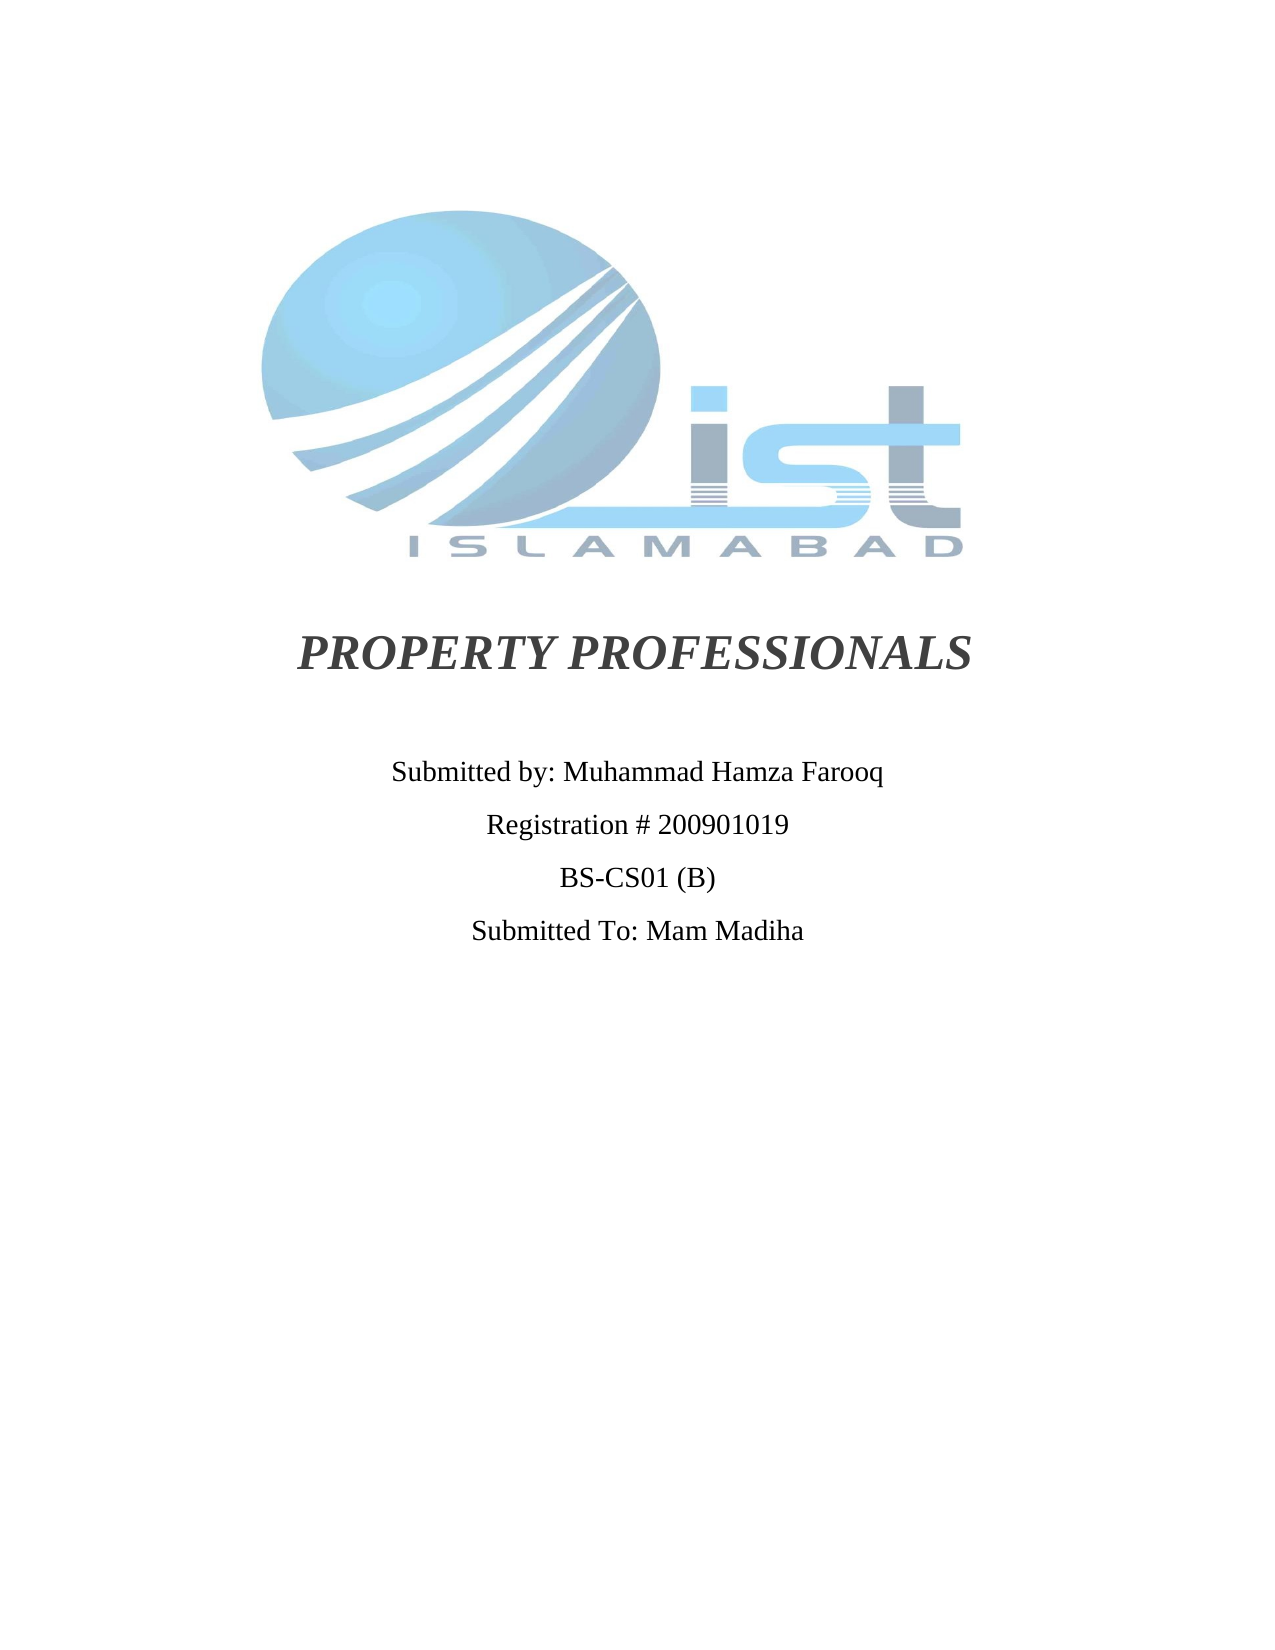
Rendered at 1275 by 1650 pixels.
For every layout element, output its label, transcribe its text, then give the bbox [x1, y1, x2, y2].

text Registration # 200901019 [150, 807, 1125, 841]
text PROPERTY PROFESSIONALS [240, 623, 1035, 680]
text Submitted by: Muhammad Hamza Farooq [150, 754, 1125, 788]
text BS-CS01 (B) [150, 860, 1125, 894]
picture [257, 210, 964, 562]
text Submitted To: Mam Madiha [150, 913, 1125, 946]
